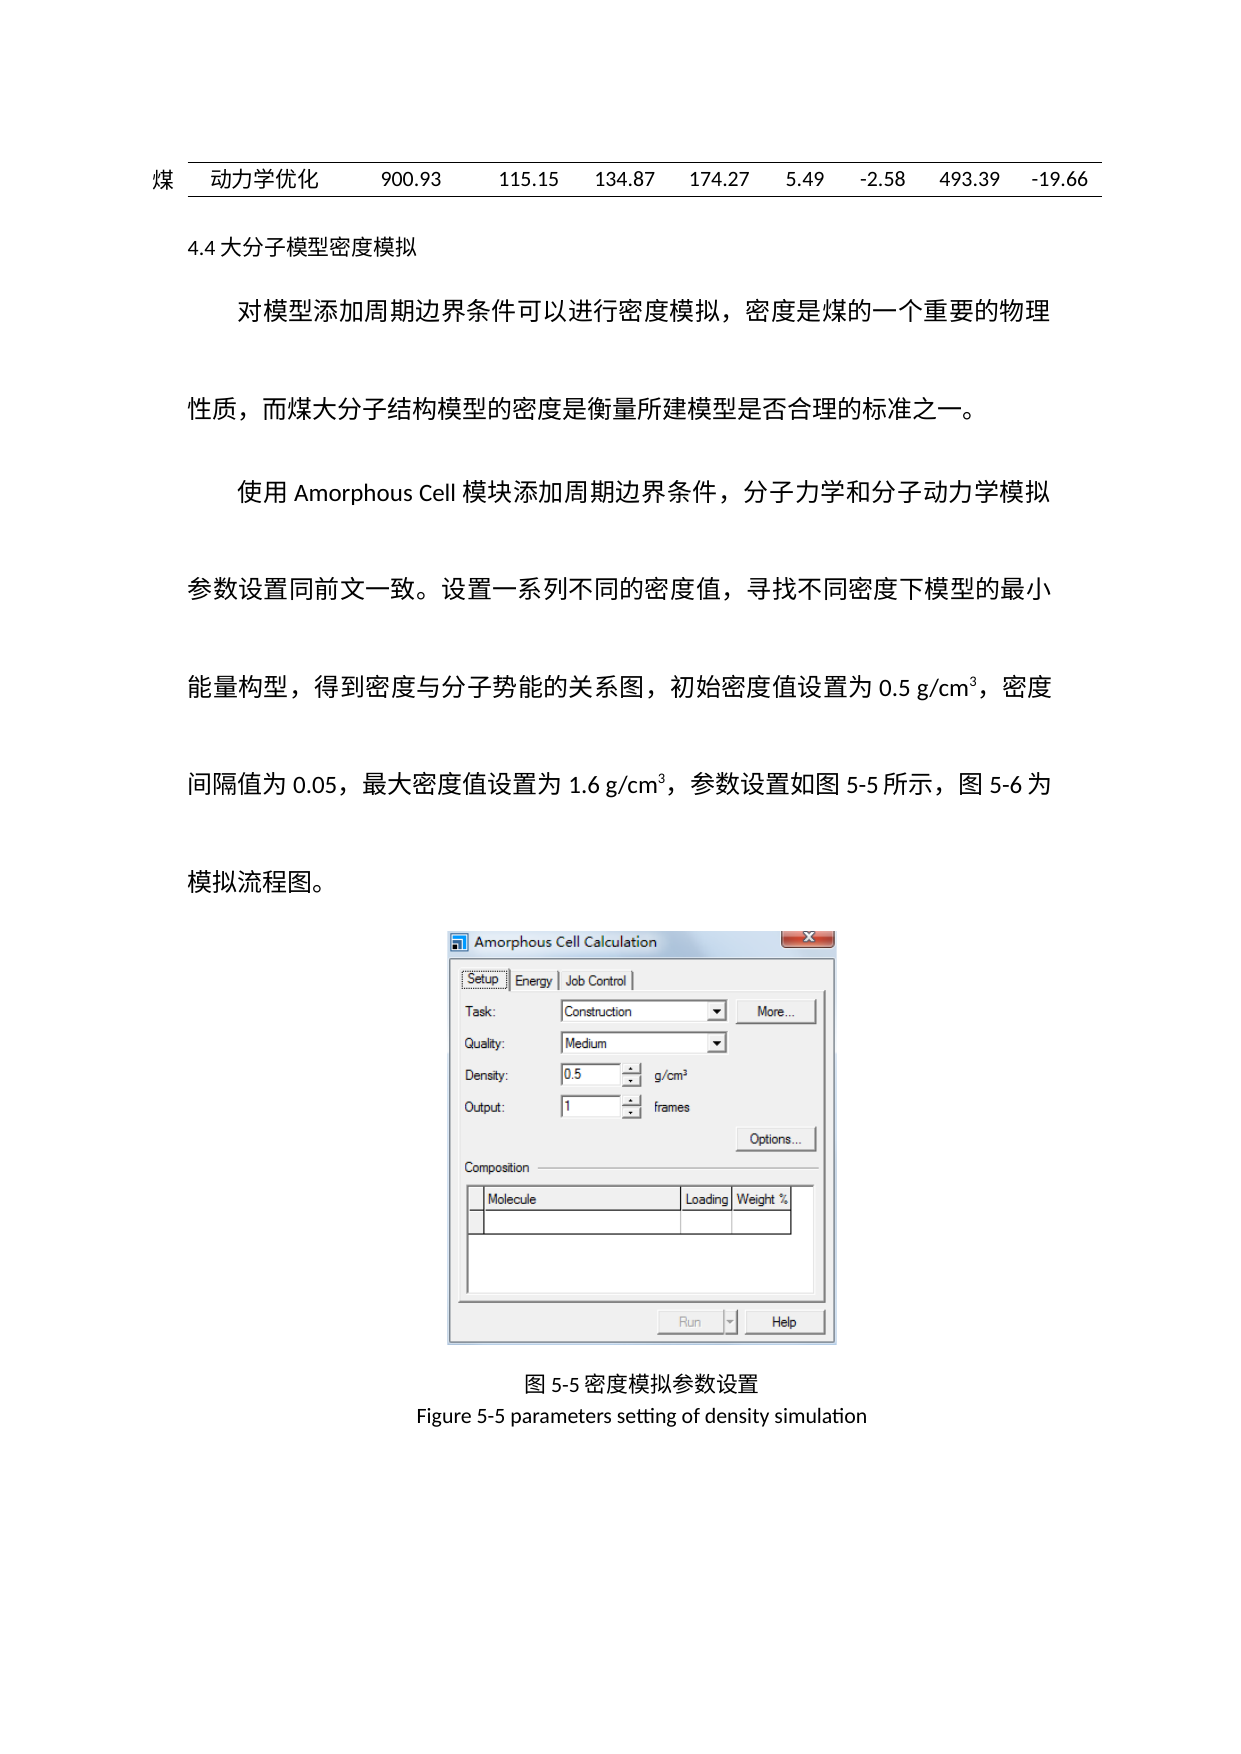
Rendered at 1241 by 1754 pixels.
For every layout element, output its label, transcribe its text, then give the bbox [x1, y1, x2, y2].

text Figure 5-5 parameters setting of density simulation [187, 1399, 1053, 1432]
text 图5-5 密度模拟参数设置 [187, 1367, 1053, 1399]
text 对模型添加周期边界条件可以进行密度模拟，密度是煤的一个重要的物理性质，而煤大分子结构模型的密度是衡量所建模型是否合理的标准之一。 [187, 277, 1053, 440]
table_cell 115.15 [480, 163, 577, 196]
table_cell 493.39 [922, 163, 1018, 196]
table_cell 174.27 [673, 163, 766, 196]
table_cell -19.66 [1018, 163, 1102, 196]
table_cell 900.93 [341, 163, 480, 196]
table_cell 动力学优化 [188, 163, 341, 196]
picture [447, 931, 837, 1345]
table_cell 134.87 [577, 163, 673, 196]
text 4.4 大分子模型密度模拟 [187, 229, 1053, 262]
table_cell 5.49 [766, 163, 844, 196]
text 使用Amorphous Cell模块添加周期边界条件，分子力学和分子动力学模拟参数设置同前文一致。设置一系列不同的密度值，寻找不同密度下模型的最小能量构型，得到密度与分子势能的关系图，初始密度值设置为0.5 g/cm3，密度间隔值为0.05，最大密度值设置为1.6 g/cm3，参数设置如图5-5所示，图5-6为模拟流程图。 [187, 458, 1053, 913]
table_cell -2.58 [844, 163, 922, 196]
